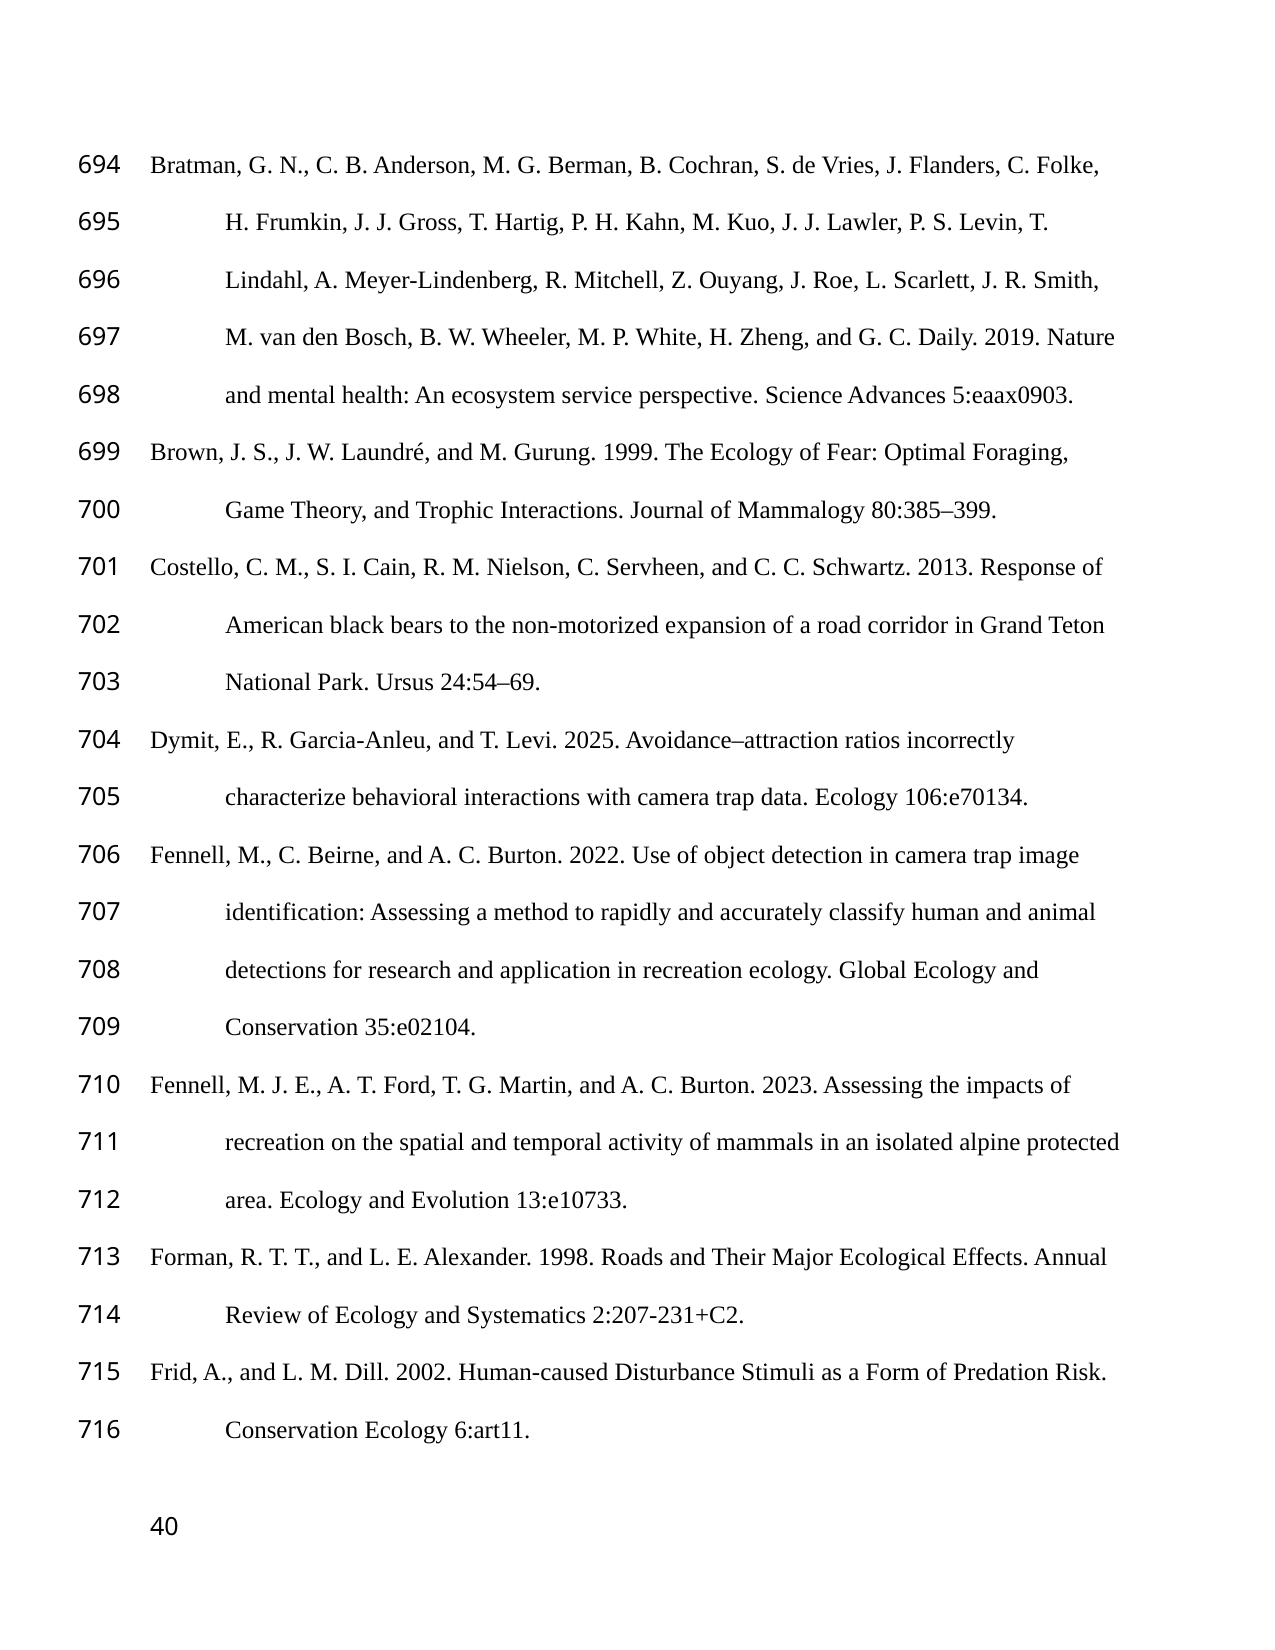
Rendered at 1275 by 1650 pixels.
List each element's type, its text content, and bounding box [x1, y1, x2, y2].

text Dymit, E., R. Garcia‐Anleu, and T. Levi. 2025. Avoidance–attraction ratios incorrectly characterize behavioral interactions with camera trap data. Ecology 106:e70134. [150, 725, 1125, 811]
text Bratman, G. N., C. B. Anderson, M. G. Berman, B. Cochran, S. de Vries, J. Flanders, C. Folke, H. Frumkin, J. J. Gross, T. Hartig, P. H. Kahn, M. Kuo, J. J. Lawler, P. S. Levin, T. Lindahl, A. Meyer-Lindenberg, R. Mitchell, Z. Ouyang, J. Roe, L. Scarlett, J. R. Smith, M. van den Bosch, B. W. Wheeler, M. P. White, H. Zheng, and G. C. Daily. 2019. Nature and mental health: An ecosystem service perspective. Science Advances 5:eaax0903. [150, 150, 1125, 409]
text Costello, C. M., S. I. Cain, R. M. Nielson, C. Servheen, and C. C. Schwartz. 2013. Response of American black bears to the non-motorized expansion of a road corridor in Grand Teton National Park. Ursus 24:54–69. [150, 552, 1125, 696]
text Fennell, M., C. Beirne, and A. C. Burton. 2022. Use of object detection in camera trap image identification: Assessing a method to rapidly and accurately classify human and animal detections for research and application in recreation ecology. Global Ecology and Conservation 35:e02104. [150, 840, 1125, 1041]
text Frid, A., and L. M. Dill. 2002. Human-caused Disturbance Stimuli as a Form of Predation Risk. Conservation Ecology 6:art11. [150, 1357, 1125, 1444]
text Brown, J. S., J. W. Laundré, and M. Gurung. 1999. The Ecology of Fear: Optimal Foraging, Game Theory, and Trophic Interactions. Journal of Mammalogy 80:385–399. [150, 437, 1125, 524]
text Forman, R. T. T., and L. E. Alexander. 1998. Roads and Their Major Ecological Effects. Annual Review of Ecology and Systematics 2:207-231+C2. [150, 1242, 1125, 1329]
text Fennell, M. J. E., A. T. Ford, T. G. Martin, and A. C. Burton. 2023. Assessing the impacts of recreation on the spatial and temporal activity of mammals in an isolated alpine protected area. Ecology and Evolution 13:e10733. [150, 1070, 1125, 1214]
